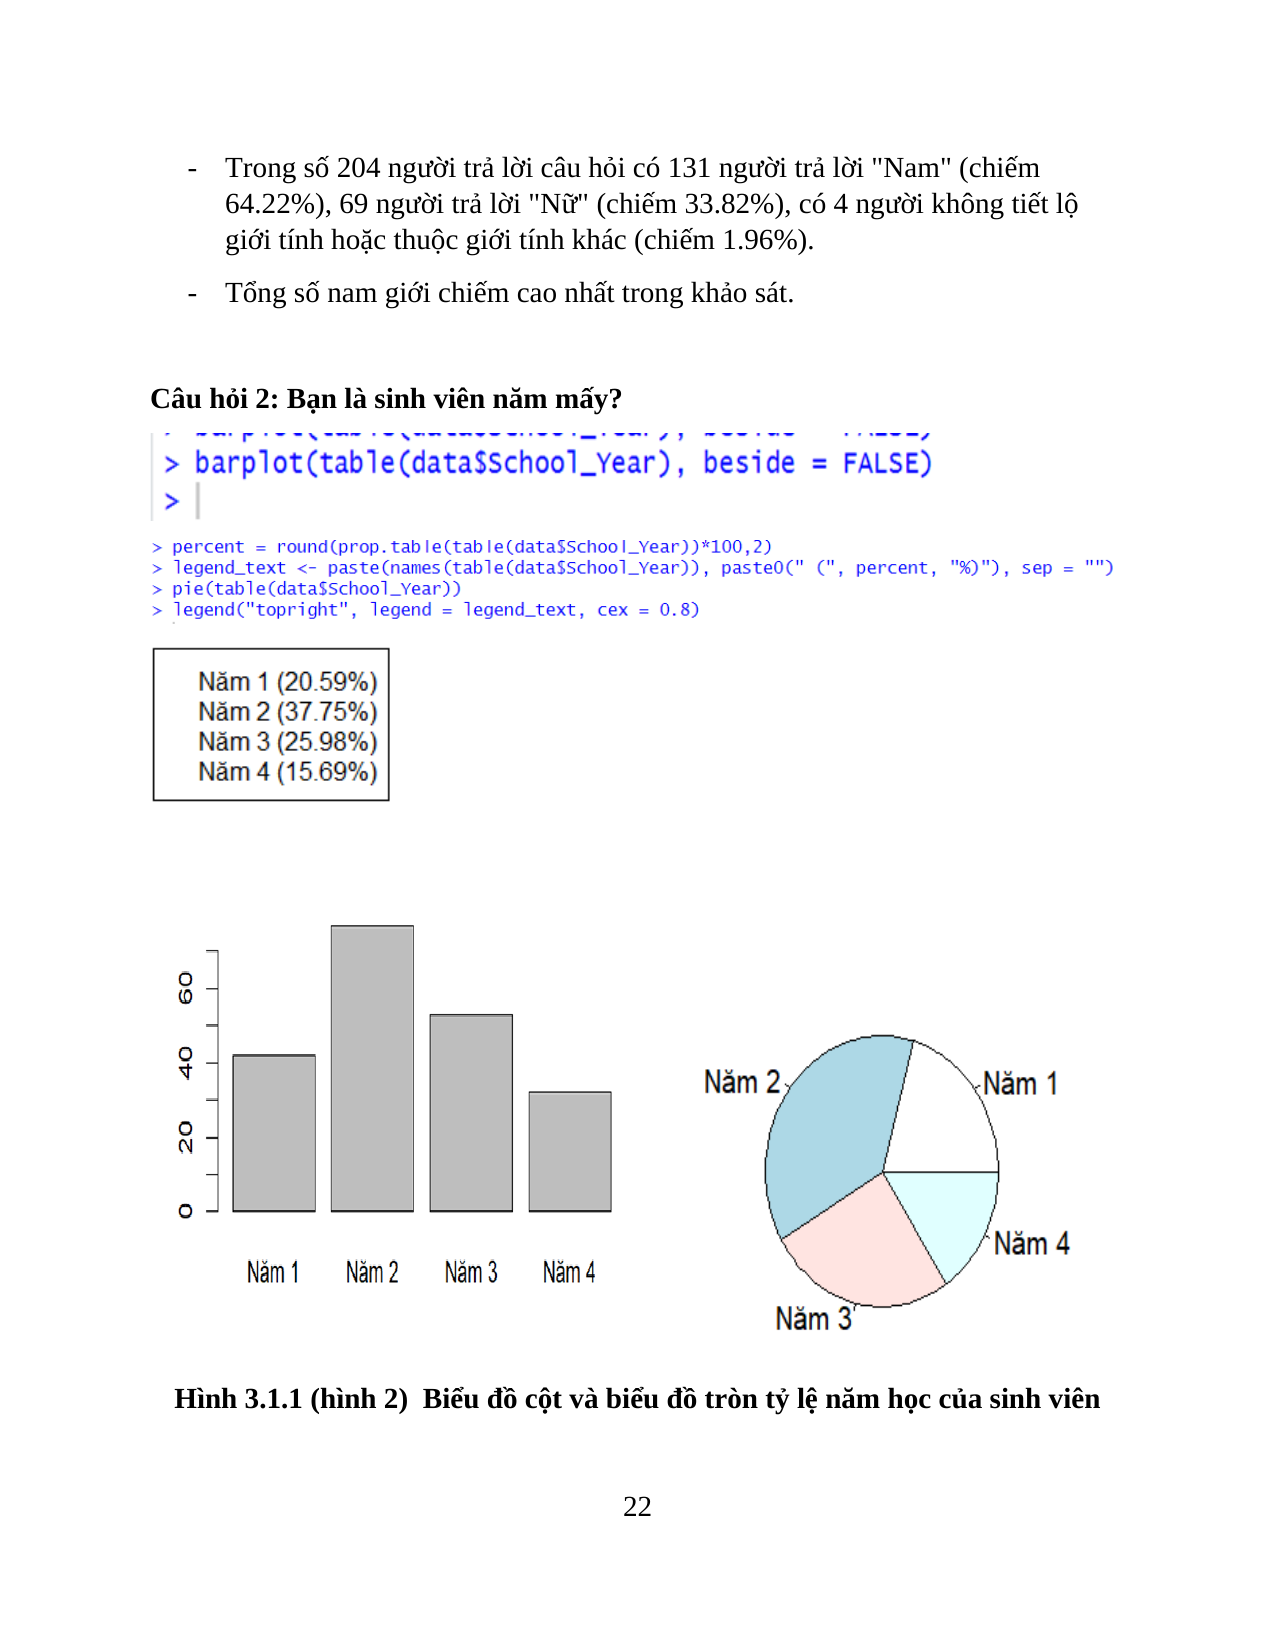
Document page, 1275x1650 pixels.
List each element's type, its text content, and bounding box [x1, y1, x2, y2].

picture [150, 540, 1125, 624]
picture [150, 433, 959, 521]
list Trong số 204 người trả lời câu hỏi có 131 người trả lời "Nam" (chiếm 64.22%), 69 người trả lời "Nữ" (chiếm 33.82%), có 4 người không tiết lộ giới tính hoặc thuộc giới tính khác (chiếm 1.96%). [187, 150, 1125, 256]
list Tổng số nam giới chiếm cao nhất trong khảo sát. [187, 275, 1125, 309]
text Hình 3.1.1 (hình 2) Biểu đồ cột và biểu đồ tròn tỷ lệ năm học của sinh viên [150, 1382, 1125, 1415]
text Câu hỏi 2: Bạn là sinh viên năm mấy? [150, 381, 1125, 414]
picture [150, 642, 393, 803]
picture [150, 821, 1083, 1363]
